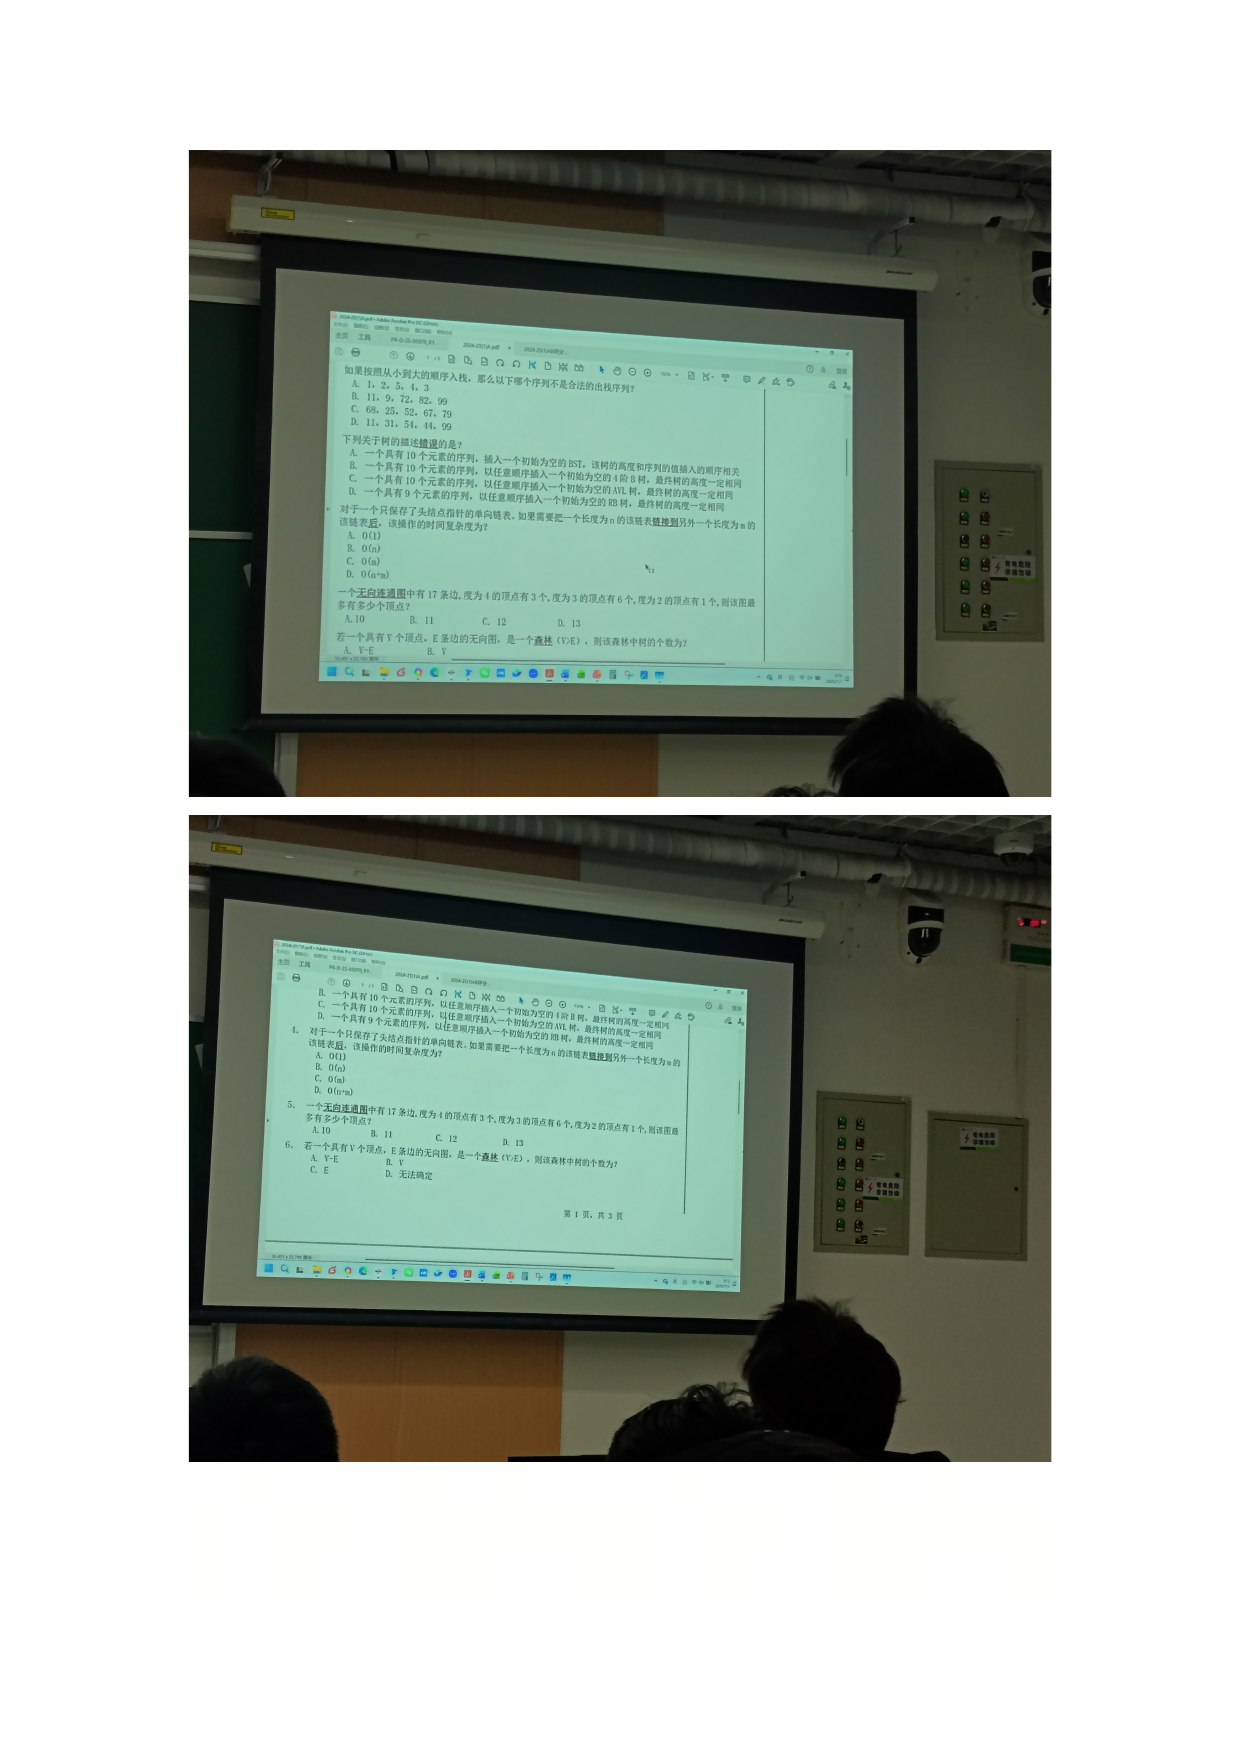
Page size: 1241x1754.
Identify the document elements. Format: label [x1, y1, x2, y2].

picture [188, 150, 1052, 1604]
